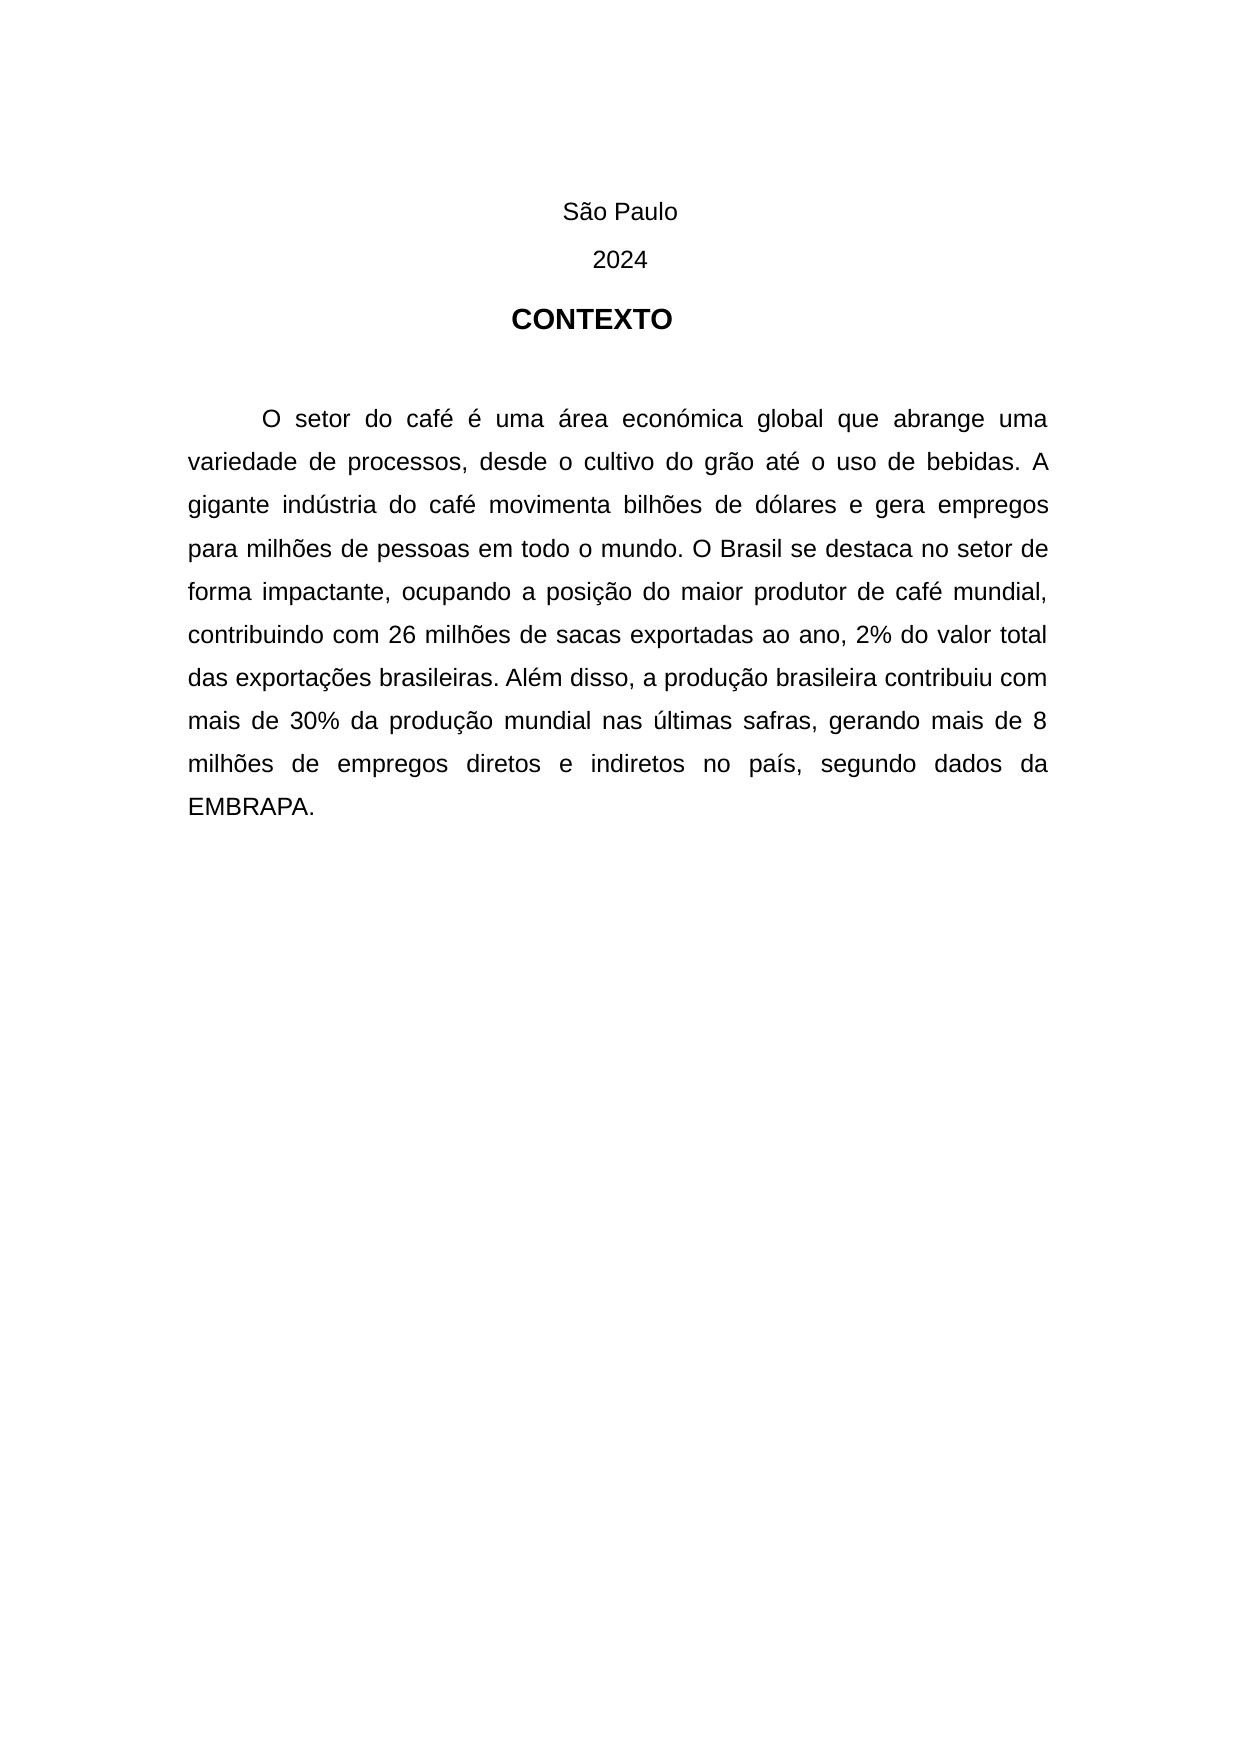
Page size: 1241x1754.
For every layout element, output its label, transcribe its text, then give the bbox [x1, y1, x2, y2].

text 2024 [177, 245, 1063, 274]
text CONTEXTO [188, 302, 1063, 335]
text São Paulo [177, 196, 1063, 225]
text O setor do café é uma área económica global que abrange uma variedade de processos, desde o cultivo do grão até o uso de bebidas. A gigante indústria do café movimenta bilhões de dólares e gera empregos para milhões de pessoas em todo o mundo. O Brasil se destaca no setor de forma impactante, ocupando a posição do maior produtor de café mundial, contribuindo com 26 milhões de sacas exportadas ao ano, 2% do valor total das exportações brasileiras. Além disso, a produção brasileira contribuiu com mais de 30% da produção mundial nas últimas safras, gerando mais de 8 milhões de empregos diretos e indiretos no país, segundo dados da EMBRAPA. [188, 404, 1049, 821]
